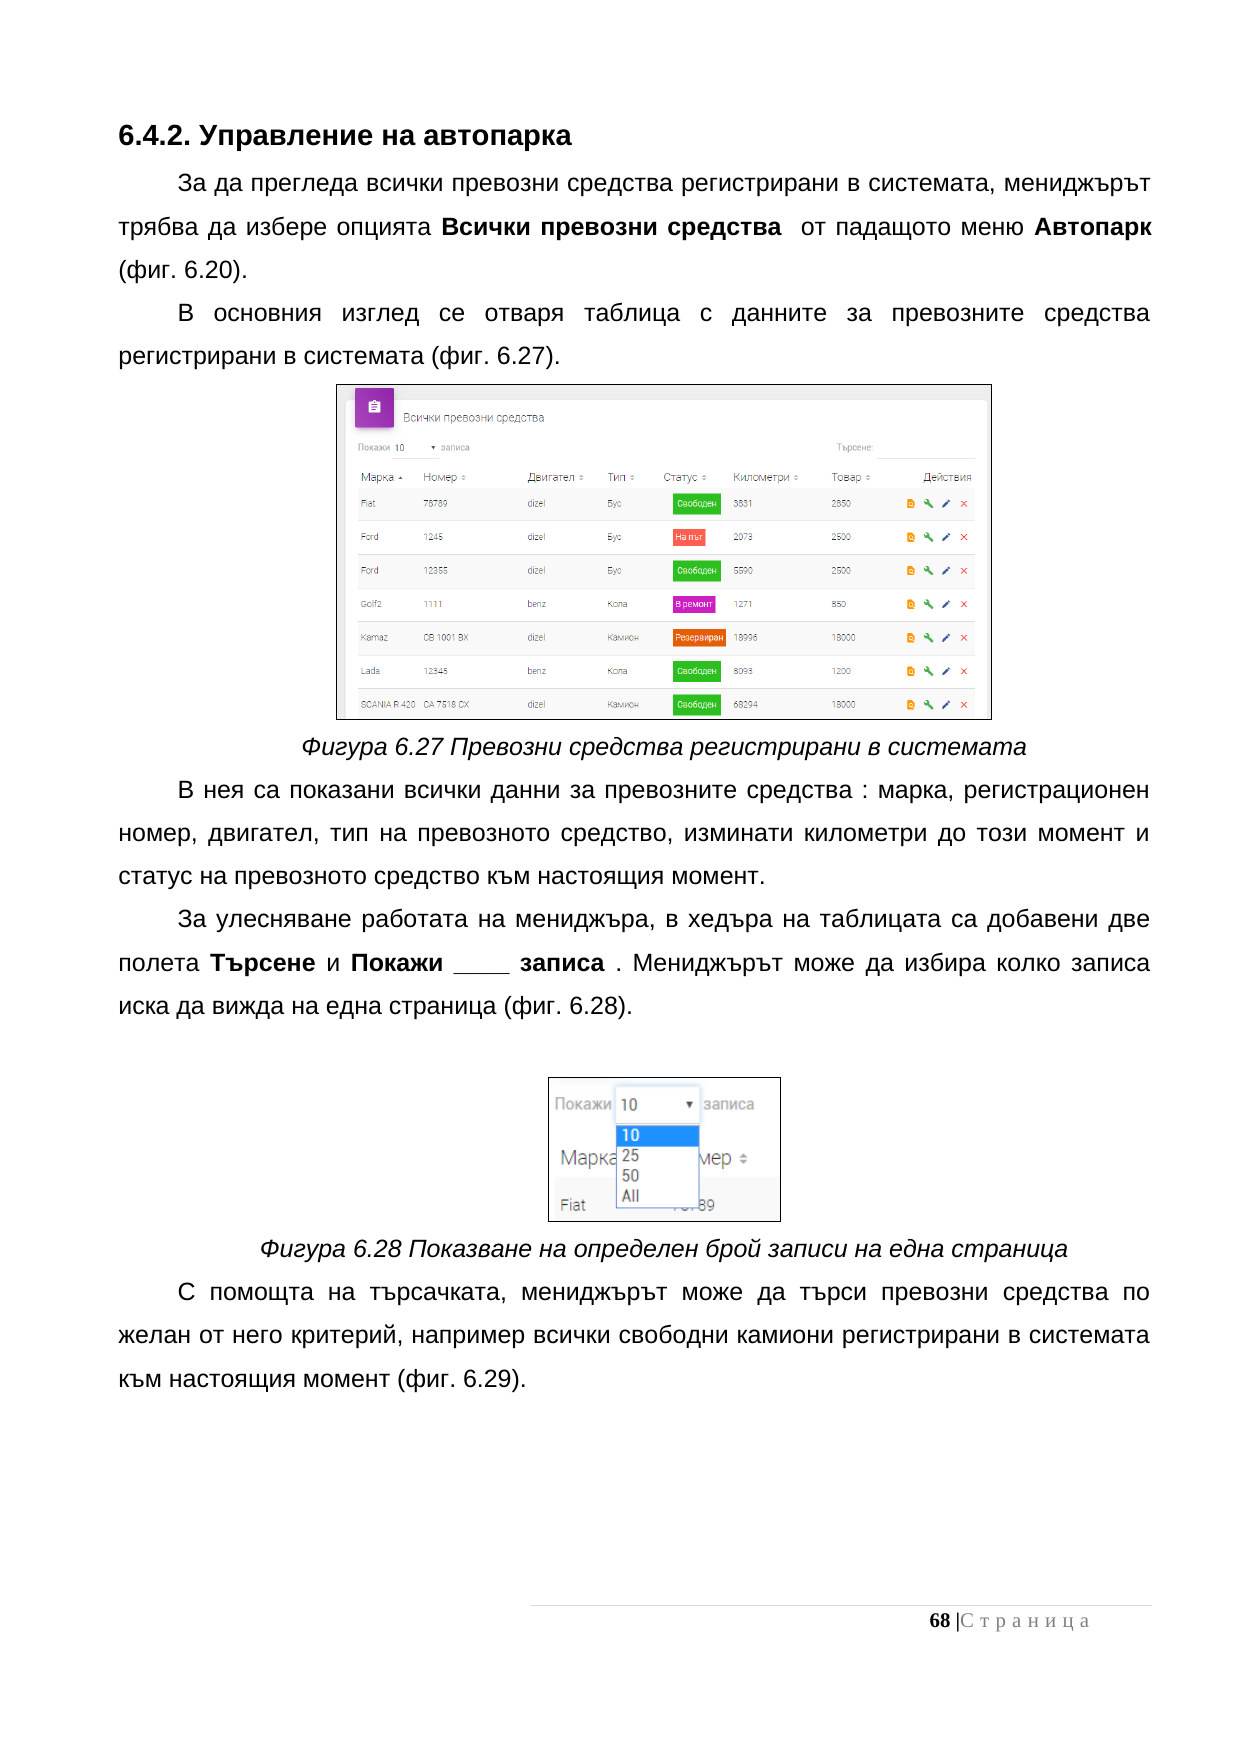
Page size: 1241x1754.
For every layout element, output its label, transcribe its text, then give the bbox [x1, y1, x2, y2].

list За да прегледа всички превозни средства регистрирани в системата, мениджърът трябва да избере опцията Всички превозни средства от падащото меню Автопарк (фиг. 6.20). [118, 168, 1152, 283]
list Фигура 6.28 Показване на определен брой записи на една страница [118, 1234, 1152, 1263]
list Фигура 6.27 Превозни средства регистрирани в системата [118, 732, 1152, 761]
subtitle 6.4.2. Управление на автопарка [118, 118, 1152, 152]
list С помощта на търсачката, мениджърът може да търси превозни средства по желан от него критерий, например всички свободни камиони регистрирани в системата към настоящия момент (фиг. 6.29). [118, 1277, 1152, 1392]
picture [549, 1078, 780, 1221]
list За улесняване работата на мениджъра, в хедъра на таблицата са добавени две полета Търсене и Покажи ____ записа . Мениджърът може да избира колко записа иска да вижда на една страница (фиг. 6.28). [118, 904, 1152, 1019]
list В нея са показани всички данни за превозните средства : марка, регистрационен номер, двигател, тип на превозното средство, изминати километри до този момент и статус на превозното средство към настоящия момент. [118, 775, 1152, 890]
picture [337, 385, 991, 719]
list В основния изглед се отваря таблица с данните за превозните средства регистрирани в системата (фиг. 6.27). [118, 298, 1152, 370]
